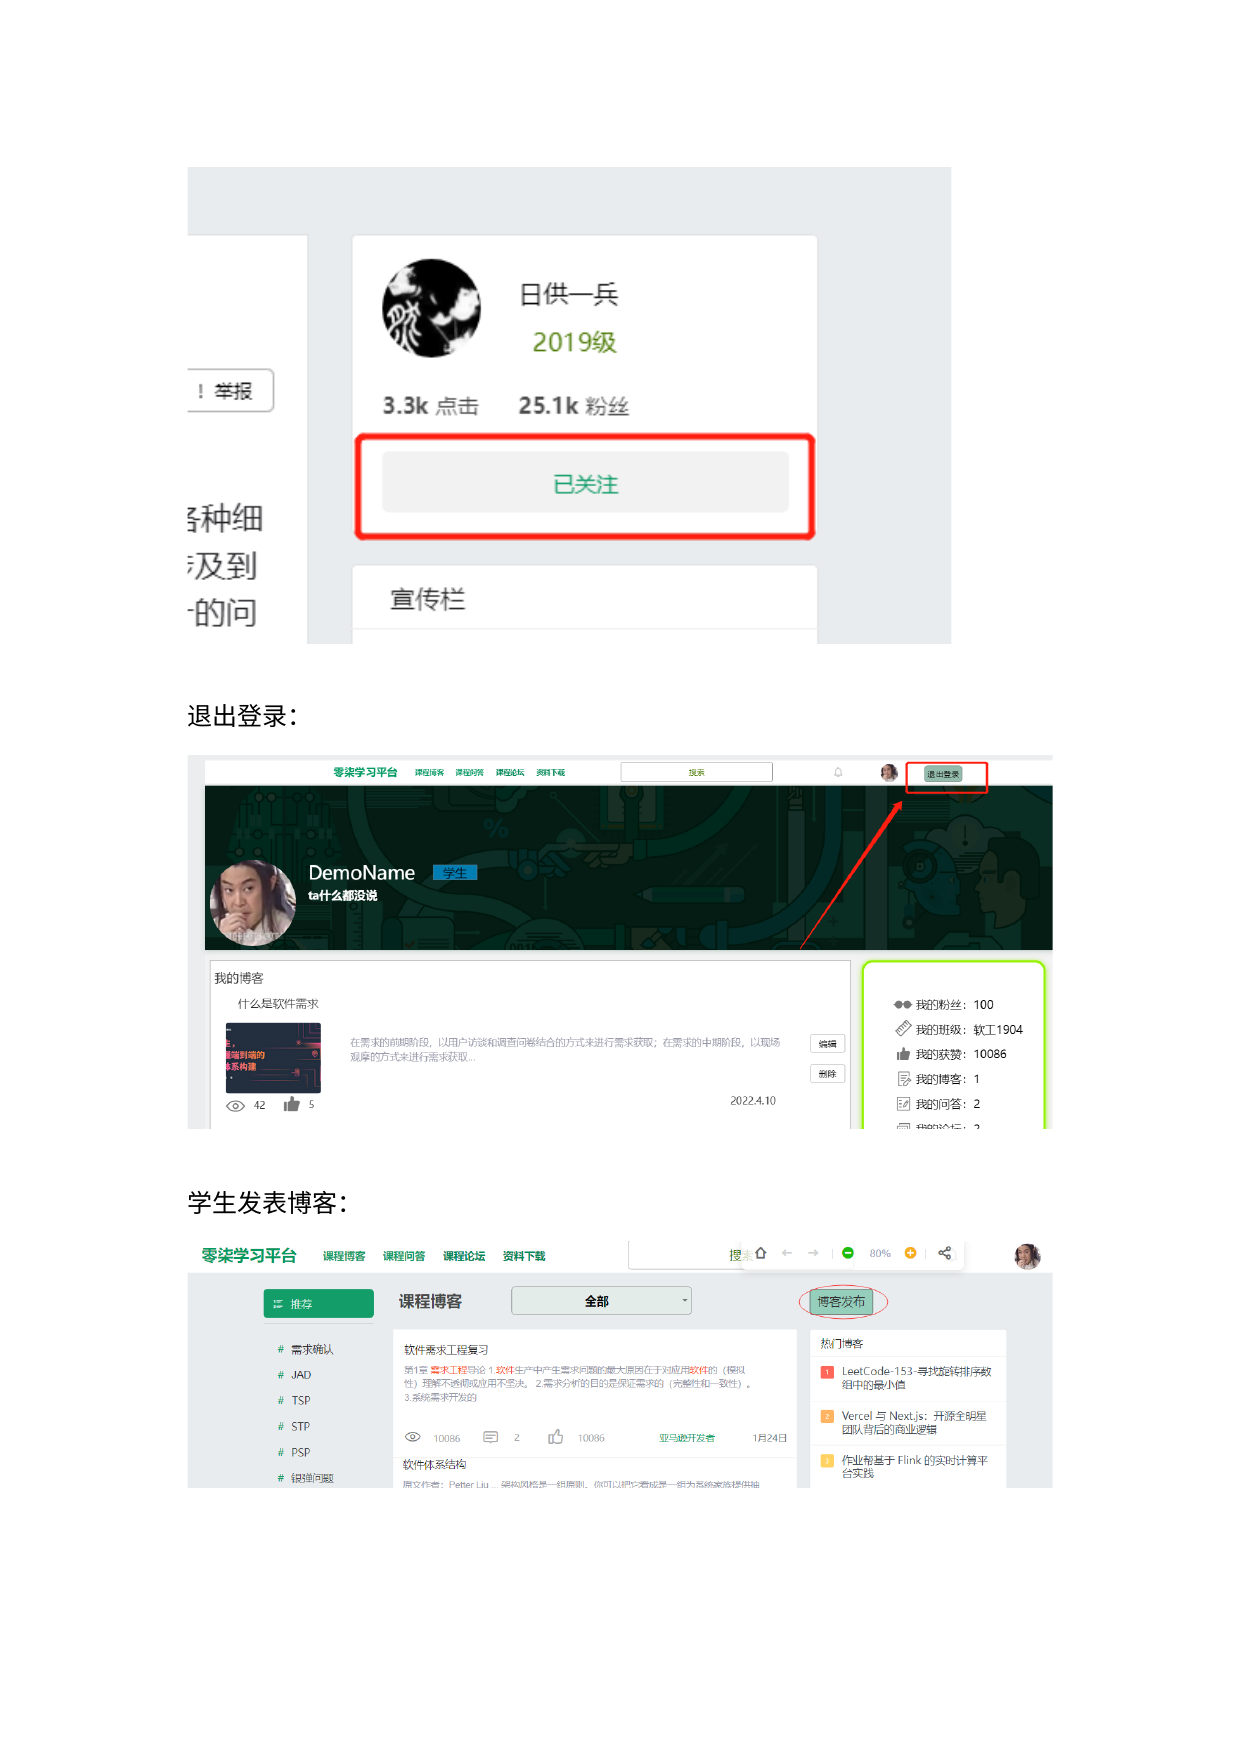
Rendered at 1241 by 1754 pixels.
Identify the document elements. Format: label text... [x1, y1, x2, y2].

picture [187, 1241, 1053, 1488]
picture [187, 167, 952, 644]
text 学生发表博客： [187, 1169, 1053, 1234]
picture [187, 755, 1053, 1129]
text 退出登录： [187, 682, 1053, 747]
